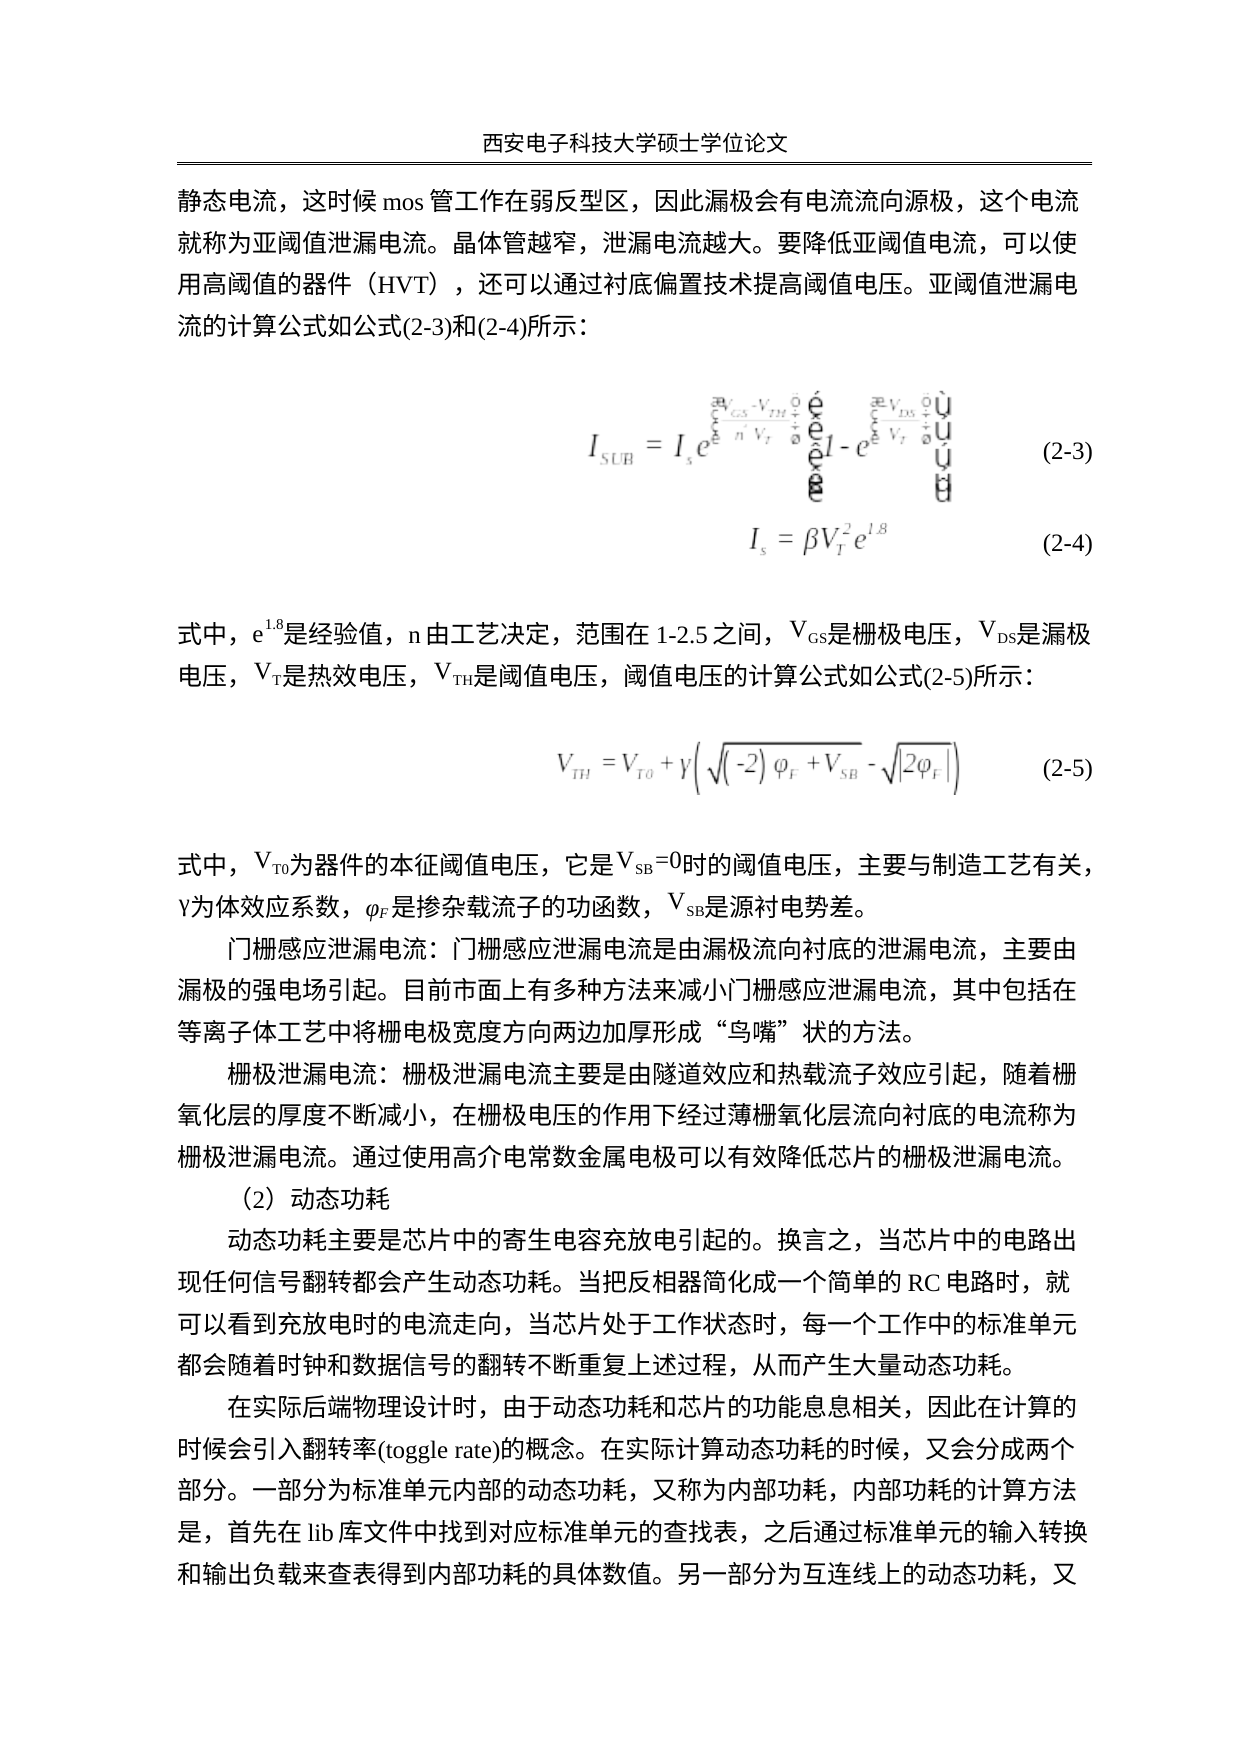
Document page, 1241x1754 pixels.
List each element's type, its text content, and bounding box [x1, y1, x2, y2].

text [177, 1383, 1092, 1591]
text 式中，为器件的本征阈值电压，它是时的阈值电压，主要与制造工艺有关，为体效应系数，φF是掺杂载流子的功函数，是源衬电势差。 [177, 841, 1092, 925]
text (2-3) [177, 386, 1092, 516]
text (2-4) [177, 516, 1092, 569]
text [177, 177, 1092, 344]
text （2）动态功耗 [177, 1175, 1092, 1216]
text (2-5) [177, 736, 1092, 800]
text 栅极泄漏电流：栅极泄漏电流主要是由隧道效应和热载流子效应引起，随着栅氧化层的厚度不断减小，在栅极电压的作用下经过薄栅氧化层流向衬底的电流称为栅极泄漏电流。通过使用高介电常数金属电极可以有效降低芯片的栅极泄漏电流。 [177, 1050, 1092, 1175]
text 动态功耗主要是芯片中的寄生电容充放电引起的。换言之，当芯片中的电路出现任何信号翻转都会产生动态功耗。当把反相器简化成一个简单的RC电路时，就可以看到充放电时的电流走向，当芯片处于工作状态时，每一个工作中的标准单元都会随着时钟和数据信号的翻转不断重复上述过程，从而产生大量动态功耗。 [177, 1216, 1092, 1383]
text 式中，是经验值，n由工艺决定，范围在1-2.5之间，是栅极电压，是漏极电压，是热效电压，是阈值电压，阈值电压的计算公式如公式(2-5)所示： [177, 611, 1092, 694]
text 门栅感应泄漏电流：门栅感应泄漏电流是由漏极流向衬底的泄漏电流，主要由漏极的强电场引起。目前市面上有多种方法来减小门栅感应泄漏电流，其中包括在等离子体工艺中将栅电极宽度方向两边加厚形成“鸟嘴”状的方法。 [177, 925, 1092, 1050]
